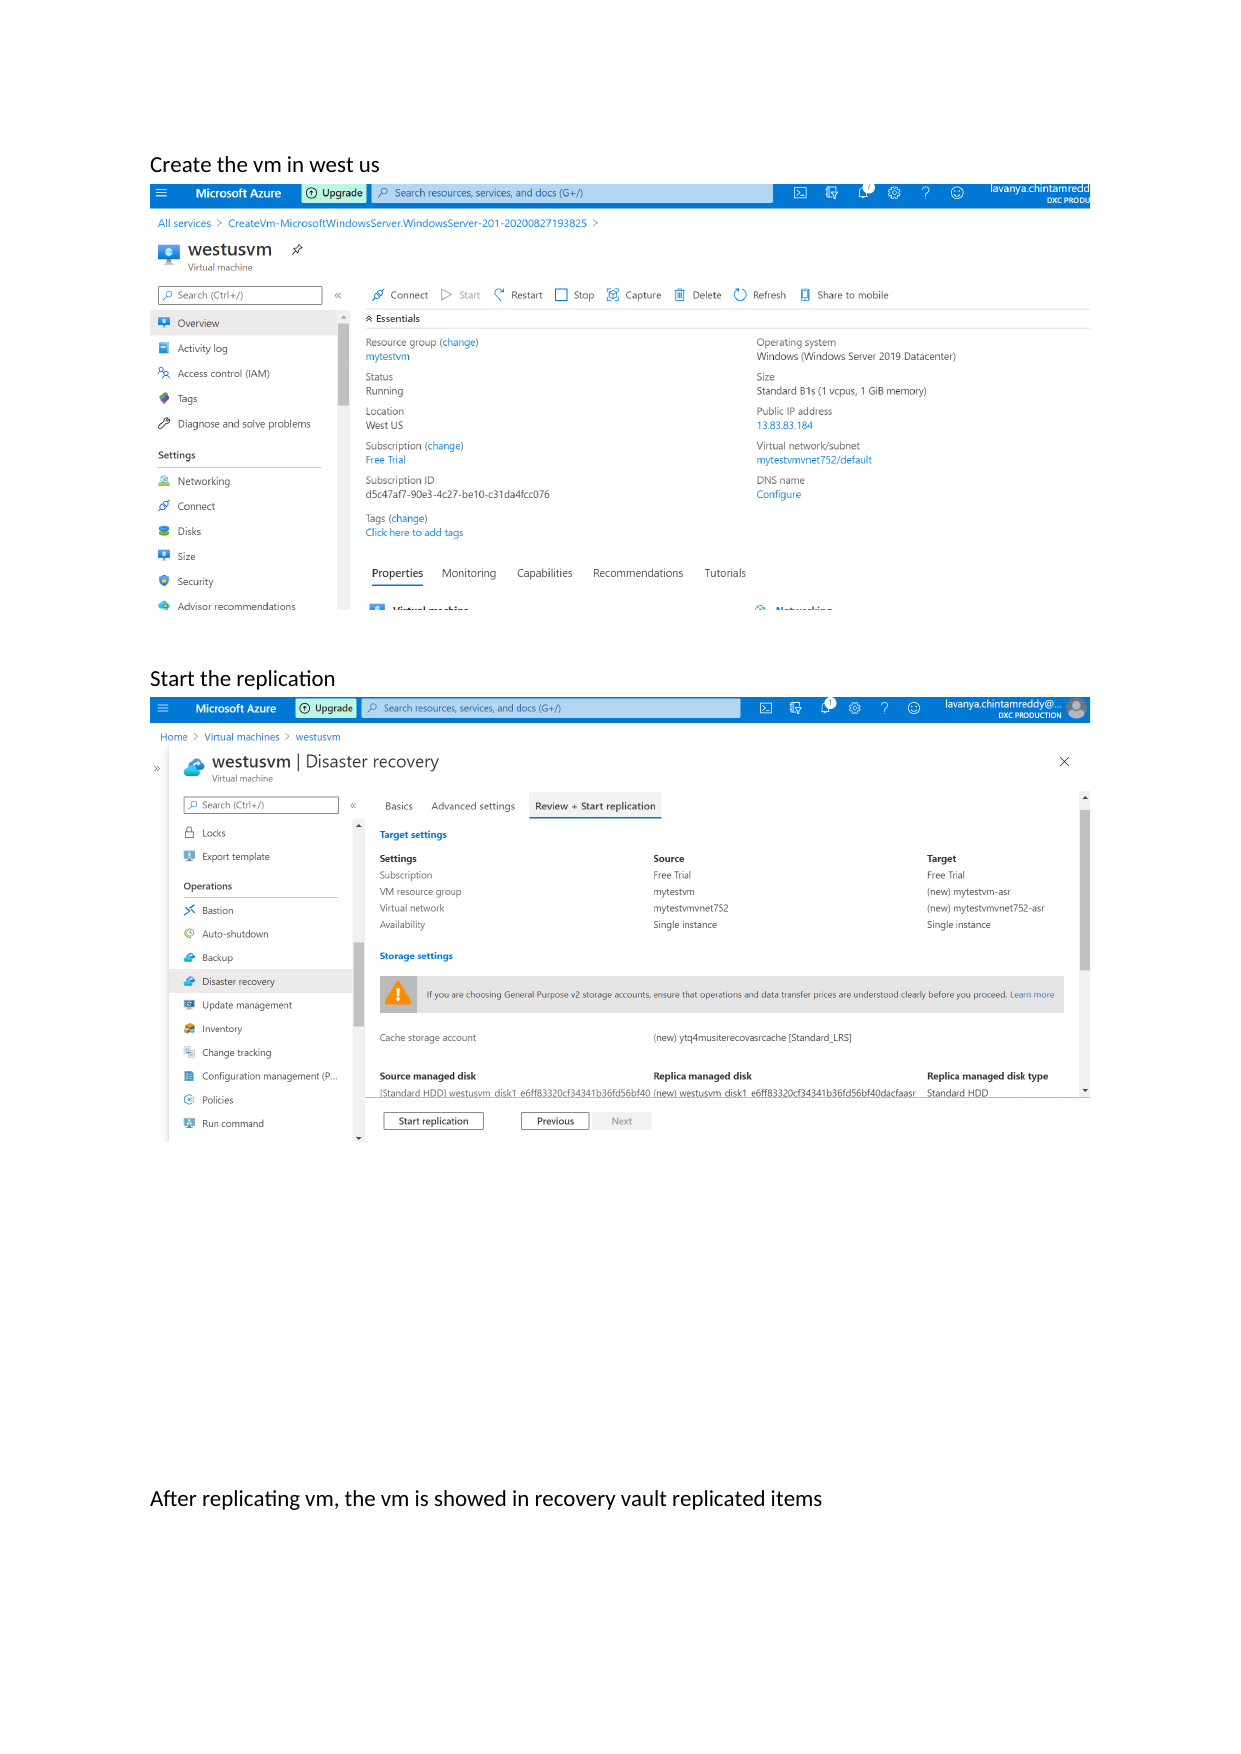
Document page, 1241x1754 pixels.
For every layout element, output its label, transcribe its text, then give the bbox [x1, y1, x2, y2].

picture [150, 184, 1091, 610]
picture [150, 697, 1091, 1142]
text After replicating vm, the vm is showed in recovery vault replicated items [150, 1484, 1090, 1512]
text Create the vm in west us [150, 150, 1090, 178]
text Start the replication [150, 664, 1090, 692]
